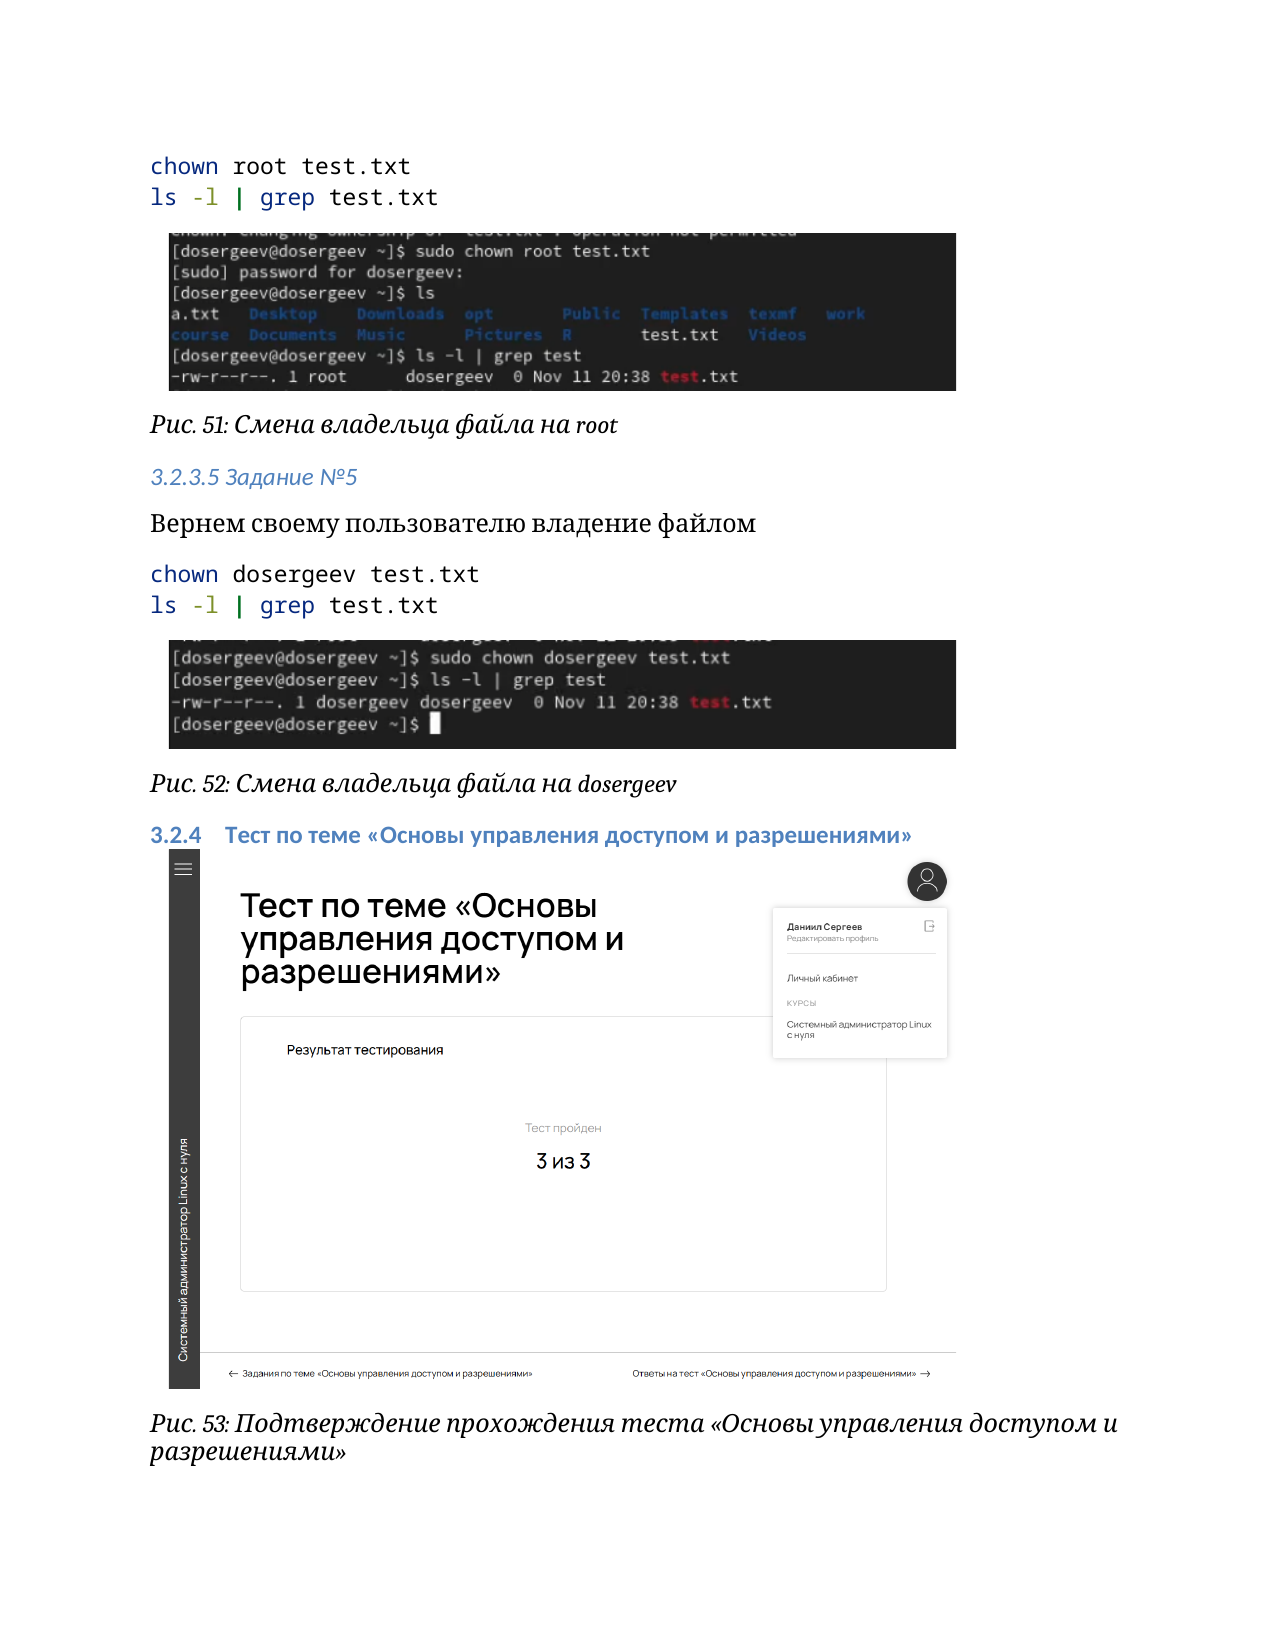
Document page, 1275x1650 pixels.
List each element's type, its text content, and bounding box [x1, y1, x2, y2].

picture [168, 233, 957, 391]
text chown root test.txt ls -l | grep test.txt [150, 150, 1125, 212]
text chown dosergeev test.txt ls -l | grep test.txt [150, 557, 1125, 620]
text Рис. 51: Смена владельца файла на root [150, 411, 1125, 440]
text Рис. 53: Подтверждение прохождения теста «Основы управления доступом и разрешениями» [150, 1409, 1125, 1467]
picture [168, 849, 957, 1389]
text Вернем своему пользователю владение файлом [150, 510, 1125, 539]
picture [168, 640, 957, 749]
subtitle 3.2.4 Тест по теме «Основы управления доступом и разрешениями» [150, 819, 1125, 849]
text Рис. 52: Смена владельца файла на dosergeev [150, 769, 1125, 798]
subtitle 3.2.3.5 Задание №5 [150, 461, 1125, 491]
